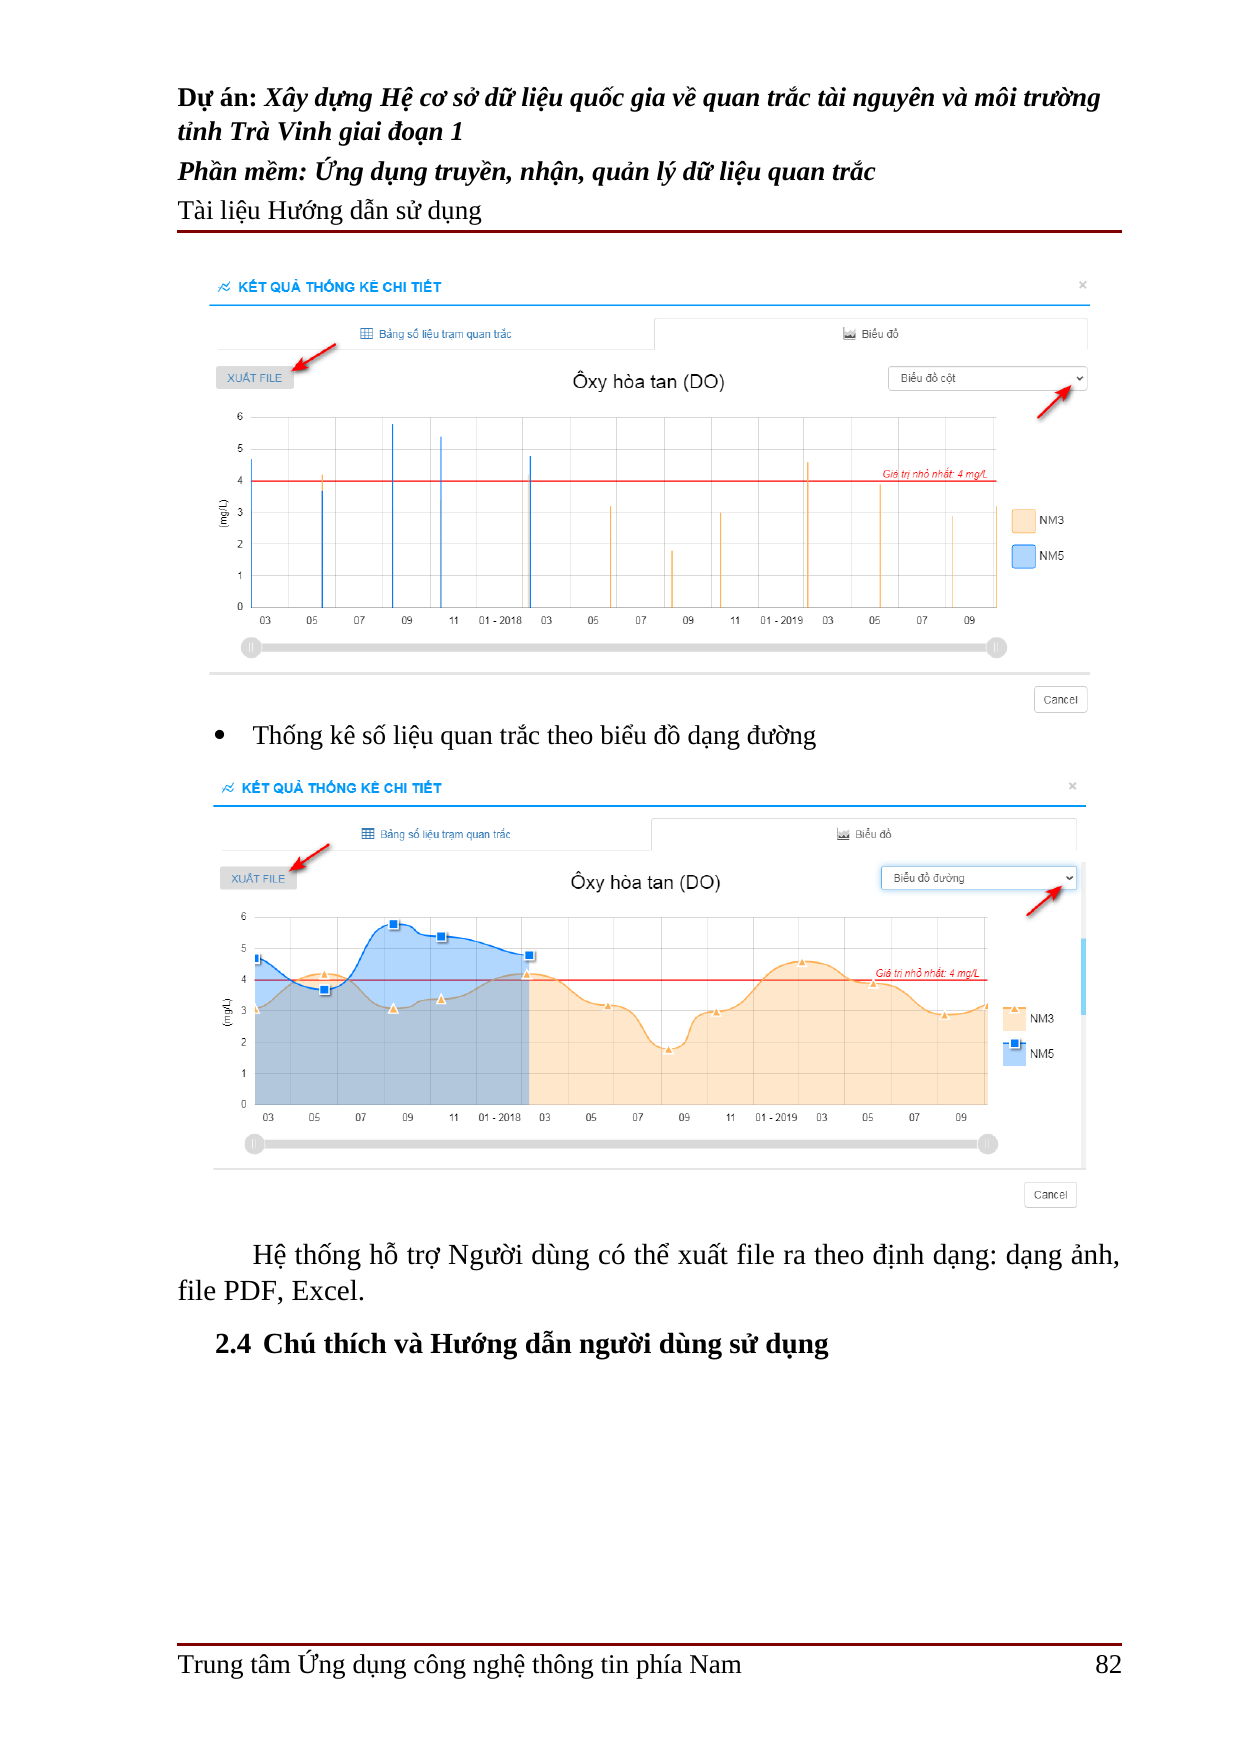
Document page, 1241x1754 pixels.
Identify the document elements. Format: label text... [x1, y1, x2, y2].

text Hệ thống hỗ trợ Người dùng có thể xuất file ra theo định dạng: dạng ảnh, file PDF, Excel. [177, 1237, 1122, 1307]
picture [213, 769, 1086, 1218]
picture [209, 270, 1090, 717]
subtitle Chú thích và Hướng dẫn người dùng sử dụng [215, 1326, 1122, 1359]
list Thống kê số liệu quan trắc theo biểu đồ dạng đường [215, 719, 1122, 751]
